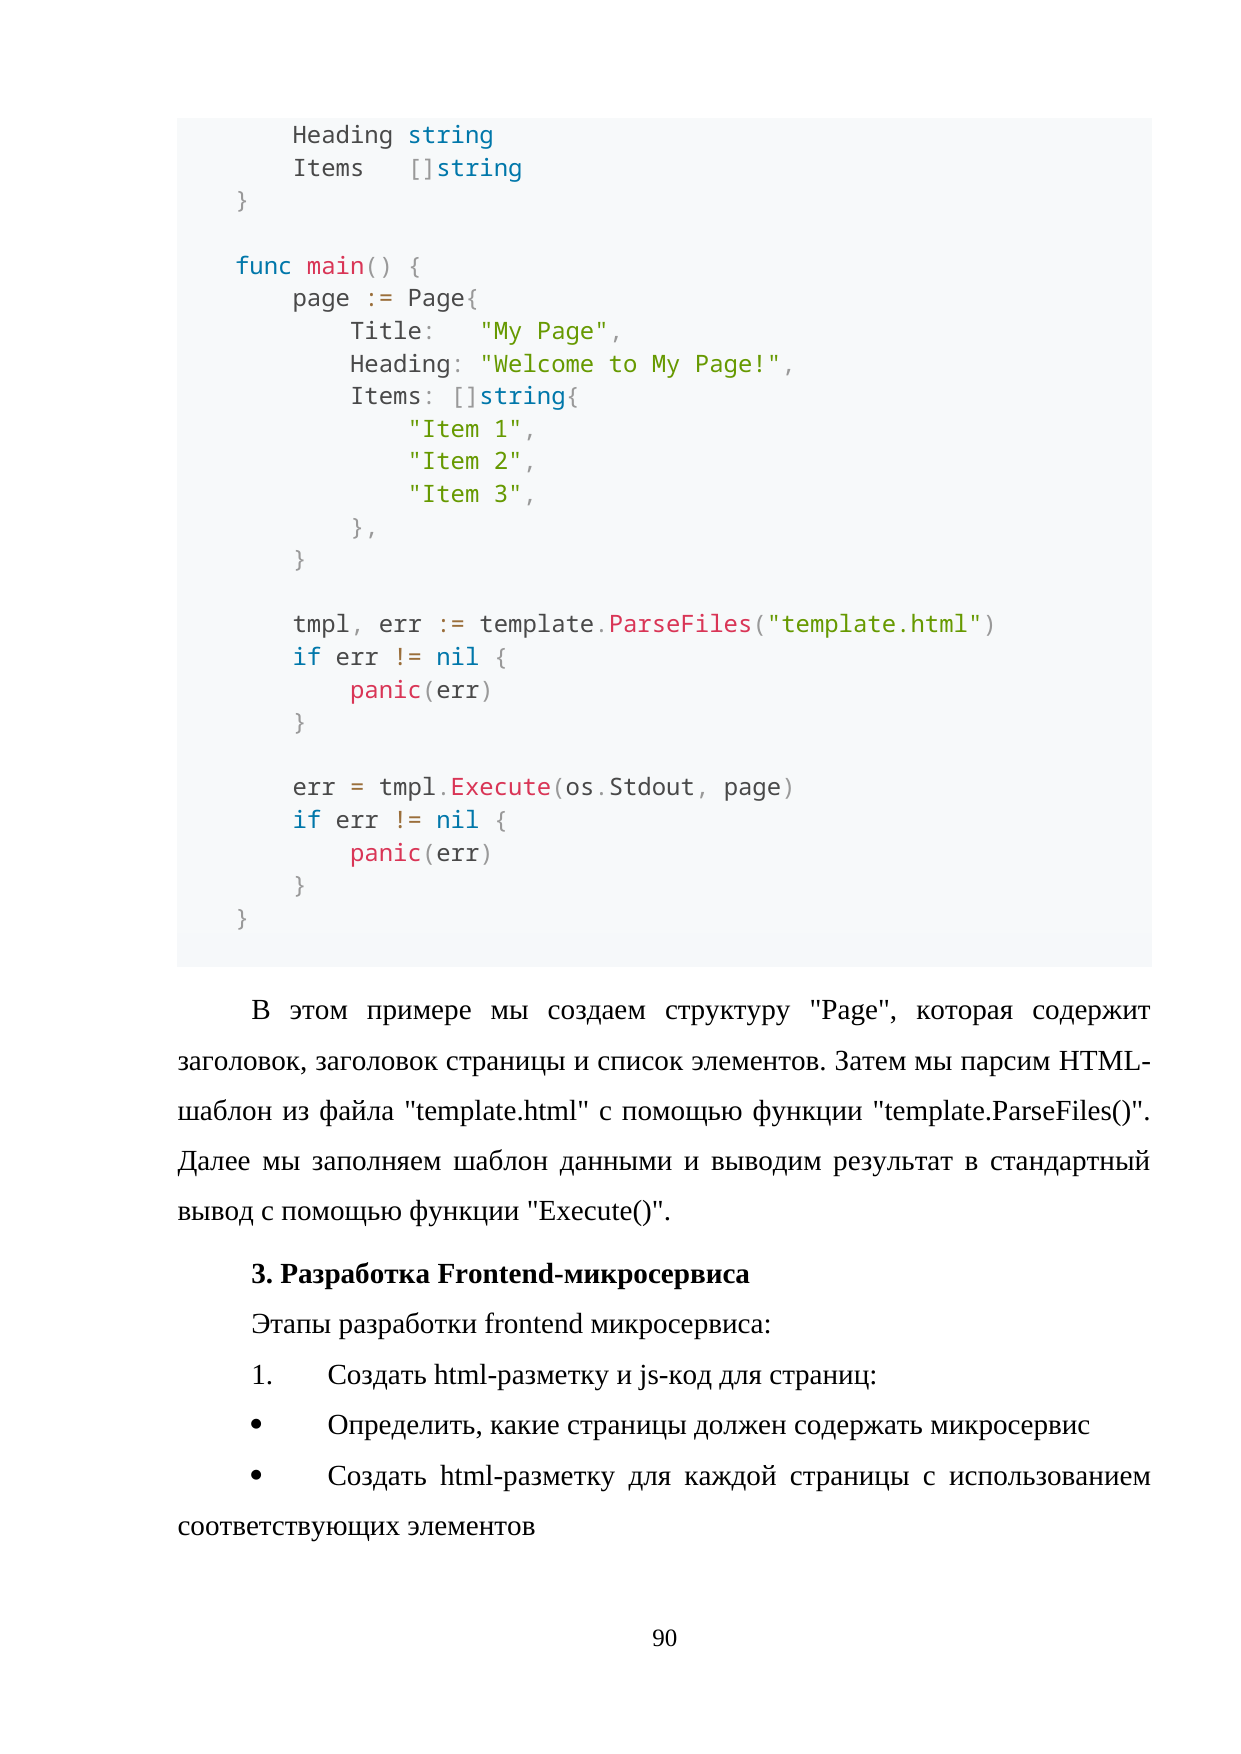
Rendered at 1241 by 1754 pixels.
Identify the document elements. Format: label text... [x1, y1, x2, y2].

text В этом примере мы создаем структуру "Page", которая содержит заголовок, заголовок страницы и список элементов. Затем мы парсим HTML-шаблон из файла "template.html" с помощью функции "template.ParseFiles()". Далее мы заполняем шаблон данными и выводим результат в стандартный вывод с помощью функции "Execute()". [177, 992, 1152, 1227]
text "Item 1", [177, 412, 1152, 444]
text } [177, 705, 1152, 738]
text Heading string [177, 118, 1152, 151]
text Items []string [177, 151, 1152, 183]
text } [177, 183, 1152, 216]
text "Item 2", [177, 444, 1152, 477]
subtitle Разработка Frontend-микросервиса [251, 1256, 1152, 1290]
text panic(err) [177, 672, 1152, 705]
text tmpl, err := template.ParseFiles("template.html") [177, 607, 1152, 640]
text panic(err) [177, 835, 1152, 868]
text page := Page{ [177, 281, 1152, 314]
text "Item 3", [177, 477, 1152, 509]
list Создать html-разметку для каждой страницы с использованием соответствующих элементов [177, 1458, 1152, 1542]
text } [177, 868, 1152, 901]
text Title: "My Page", [177, 314, 1152, 346]
text if err != nil { [177, 803, 1152, 835]
text Items: []string{ [177, 379, 1152, 412]
list Определить, какие страницы должен содержать микросервис [177, 1407, 1152, 1441]
text Heading: "Welcome to My Page!", [177, 346, 1152, 379]
text if err != nil { [177, 640, 1152, 672]
text } [177, 901, 1152, 933]
text err = tmpl.Execute(os.Stdout, page) [177, 770, 1152, 803]
text Этапы разработки frontend микросервиса: [177, 1307, 1152, 1340]
list Создать html-разметку и js-код для страниц: [177, 1357, 1152, 1391]
text func main() { [177, 248, 1152, 281]
text }, [177, 509, 1152, 542]
text } [177, 542, 1152, 574]
